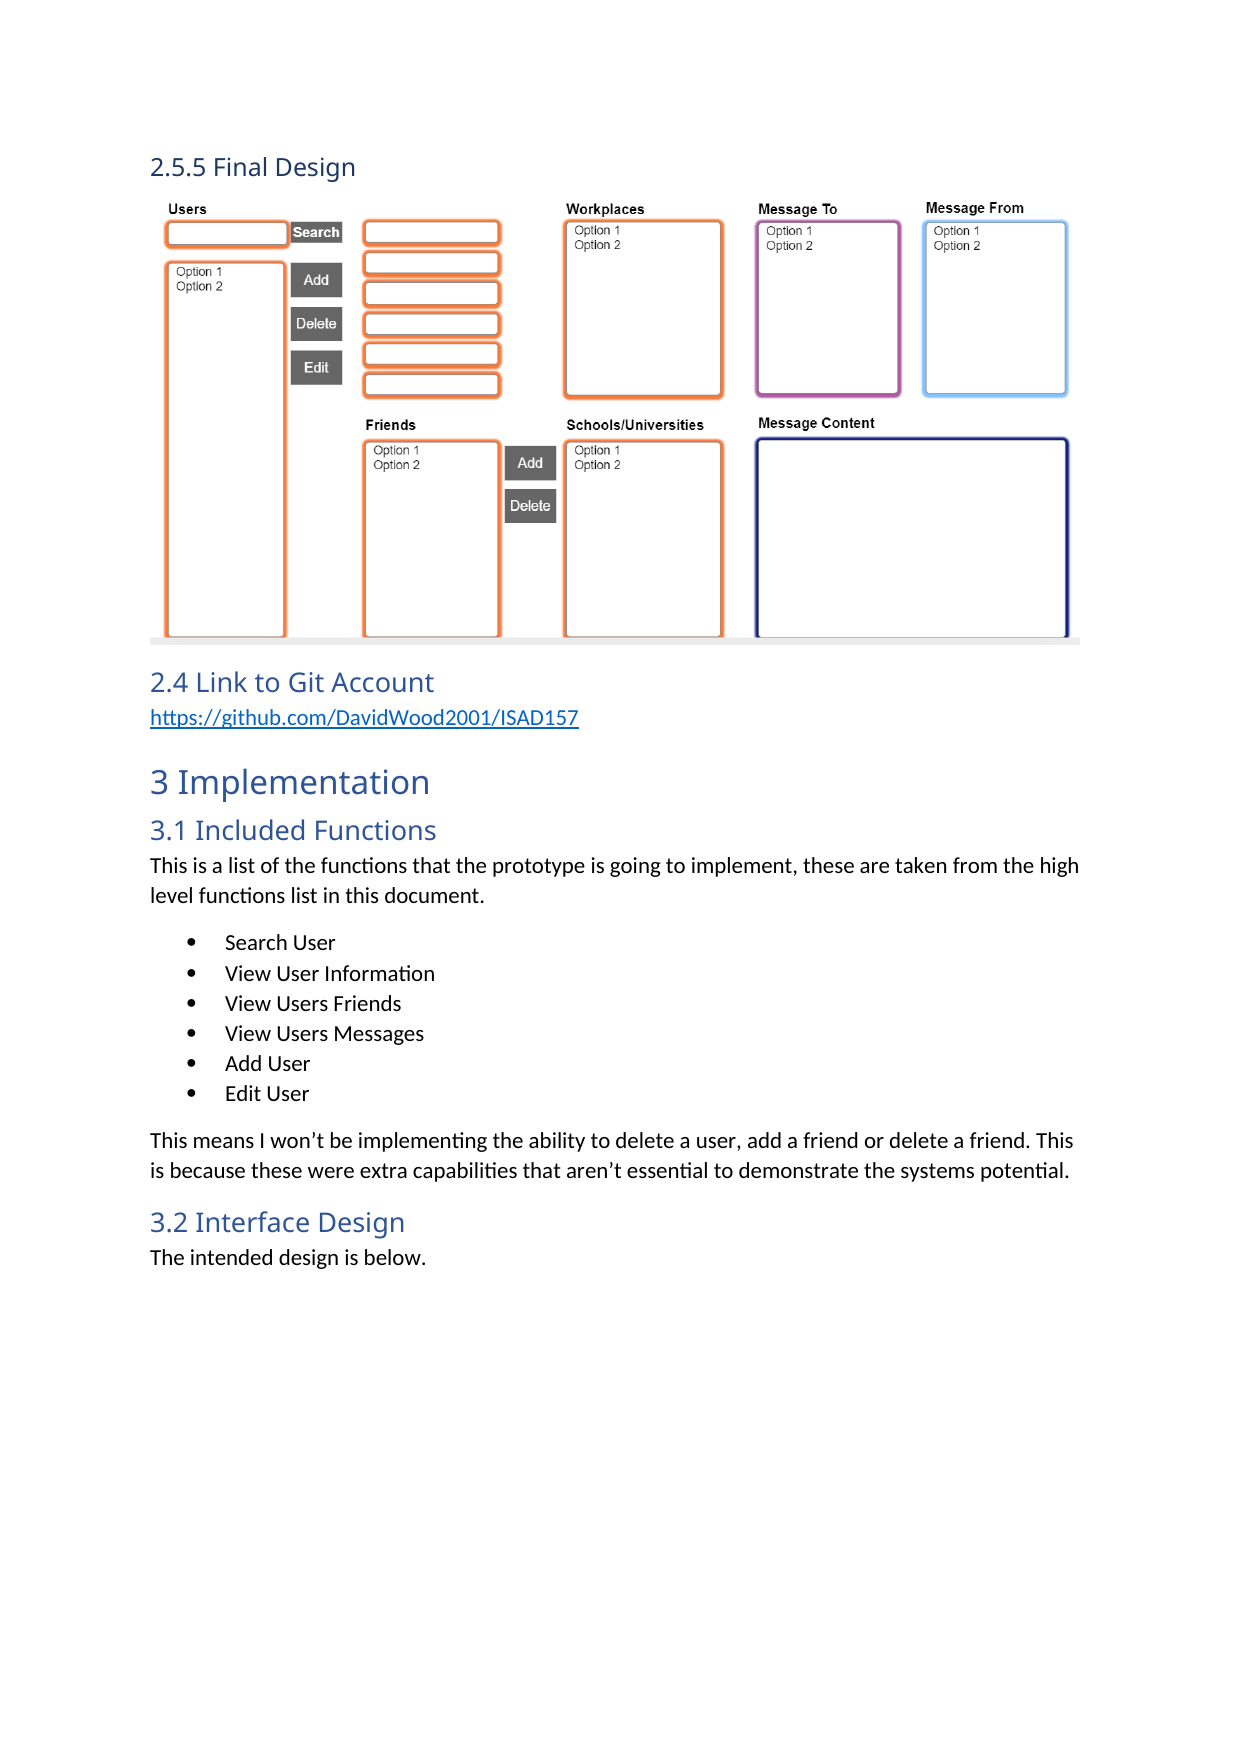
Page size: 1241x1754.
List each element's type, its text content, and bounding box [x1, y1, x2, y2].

subtitle 3.1 Included Functions [150, 812, 1090, 848]
subtitle 3 Implementation [150, 758, 1090, 804]
picture [150, 186, 1080, 645]
list View Users Messages [187, 1019, 1090, 1047]
list View User Information [187, 959, 1090, 987]
list View Users Friends [187, 989, 1090, 1017]
subtitle 3.2 Interface Design [150, 1203, 1090, 1240]
text https://github.com/DavidWood2001/ISAD157 [150, 703, 1090, 731]
subtitle 2.4 Link to Git Account [150, 663, 1090, 700]
list Edit User [187, 1079, 1090, 1107]
text The intended design is below. [150, 1243, 1090, 1271]
text This means I won’t be implementing the ability to delete a user, add a friend or delete a friend. This is because these were extra capabilities that aren’t essential to demonstrate the systems potential. [150, 1126, 1090, 1184]
subtitle 2.5.5 Final Design [150, 150, 1090, 184]
list Search User [187, 928, 1090, 956]
text This is a list of the functions that the prototype is going to implement, these are taken from the high level functions list in this document. [150, 851, 1090, 909]
list Add User [187, 1049, 1090, 1077]
